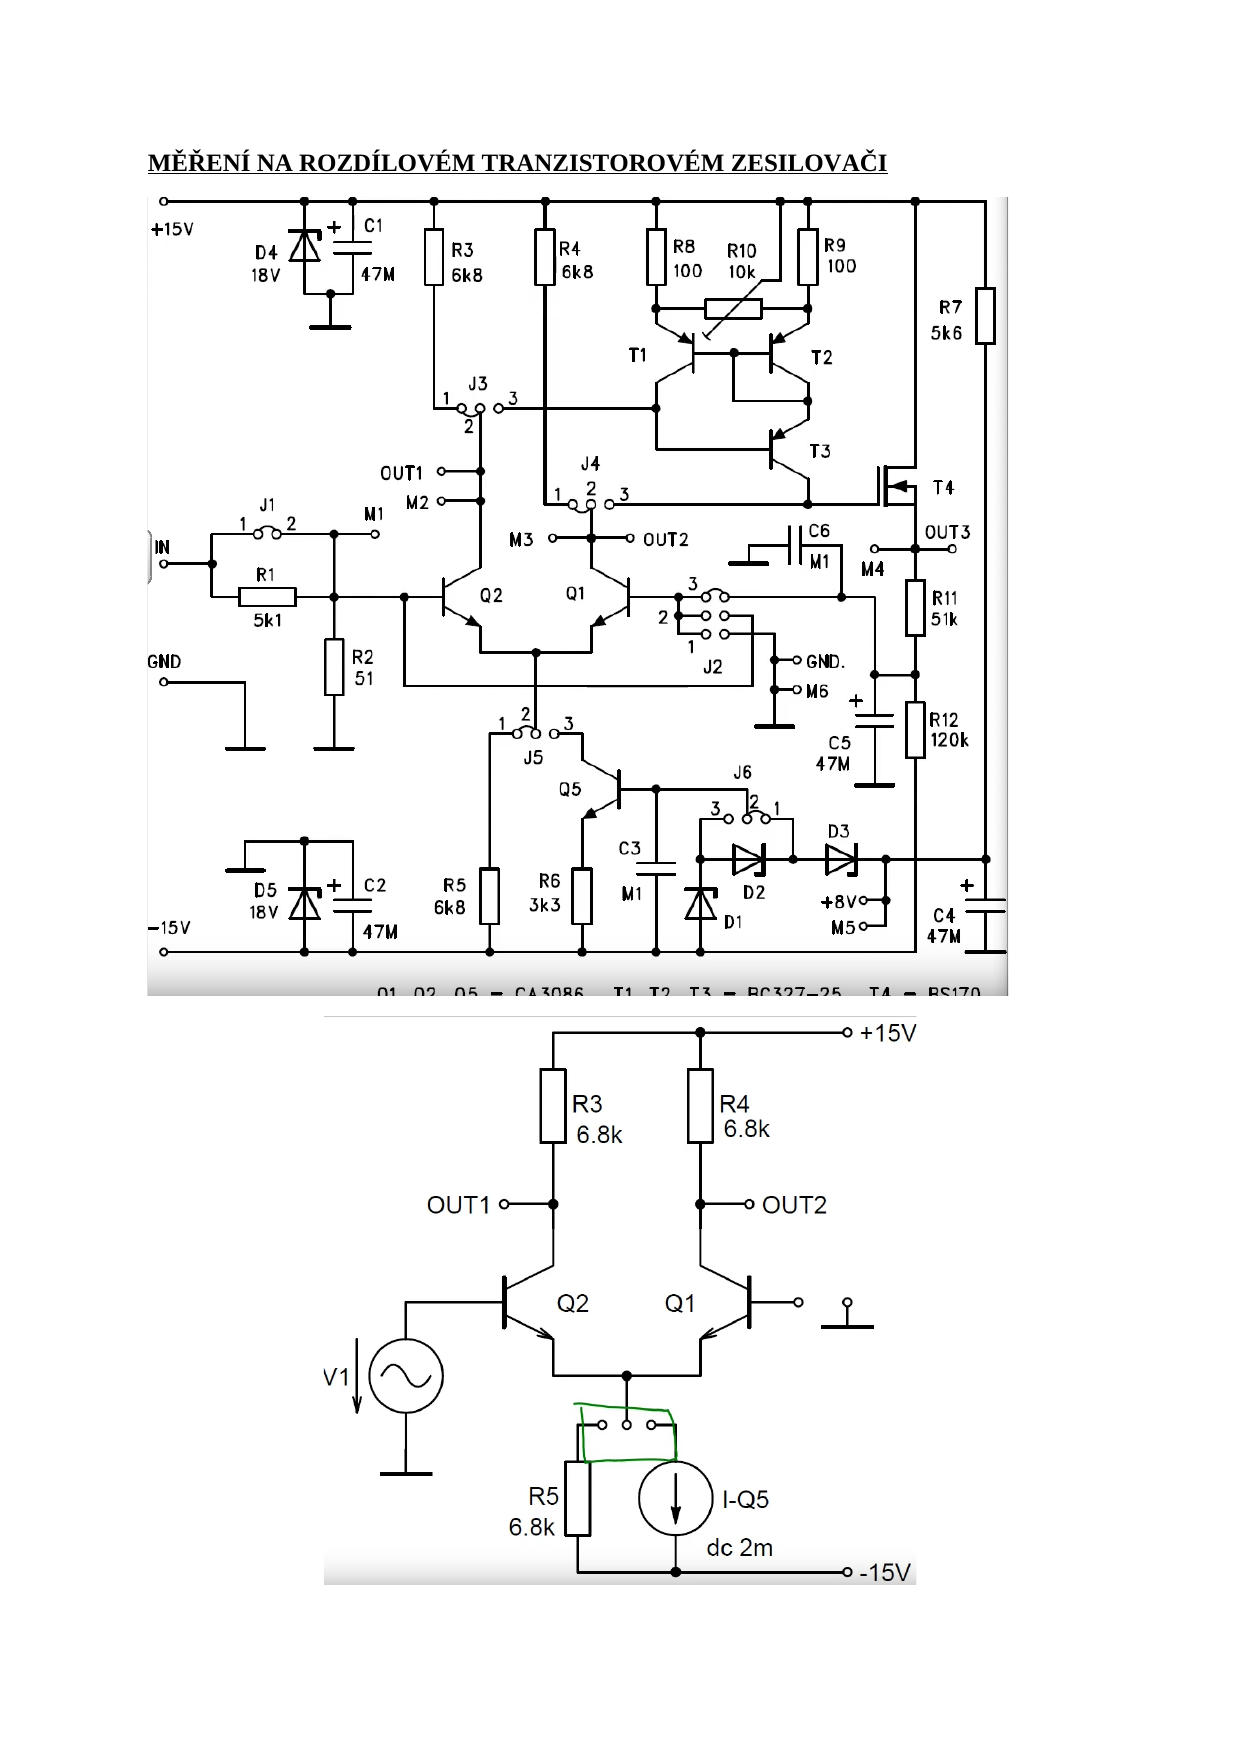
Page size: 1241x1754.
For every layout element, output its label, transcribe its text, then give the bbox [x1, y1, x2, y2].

picture [323, 1016, 917, 1585]
picture [147, 197, 1009, 996]
text MĚŘENÍ NA ROZDÍLOVÉM TRANZISTOROVÉM ZESILOVAČI [148, 148, 1093, 176]
